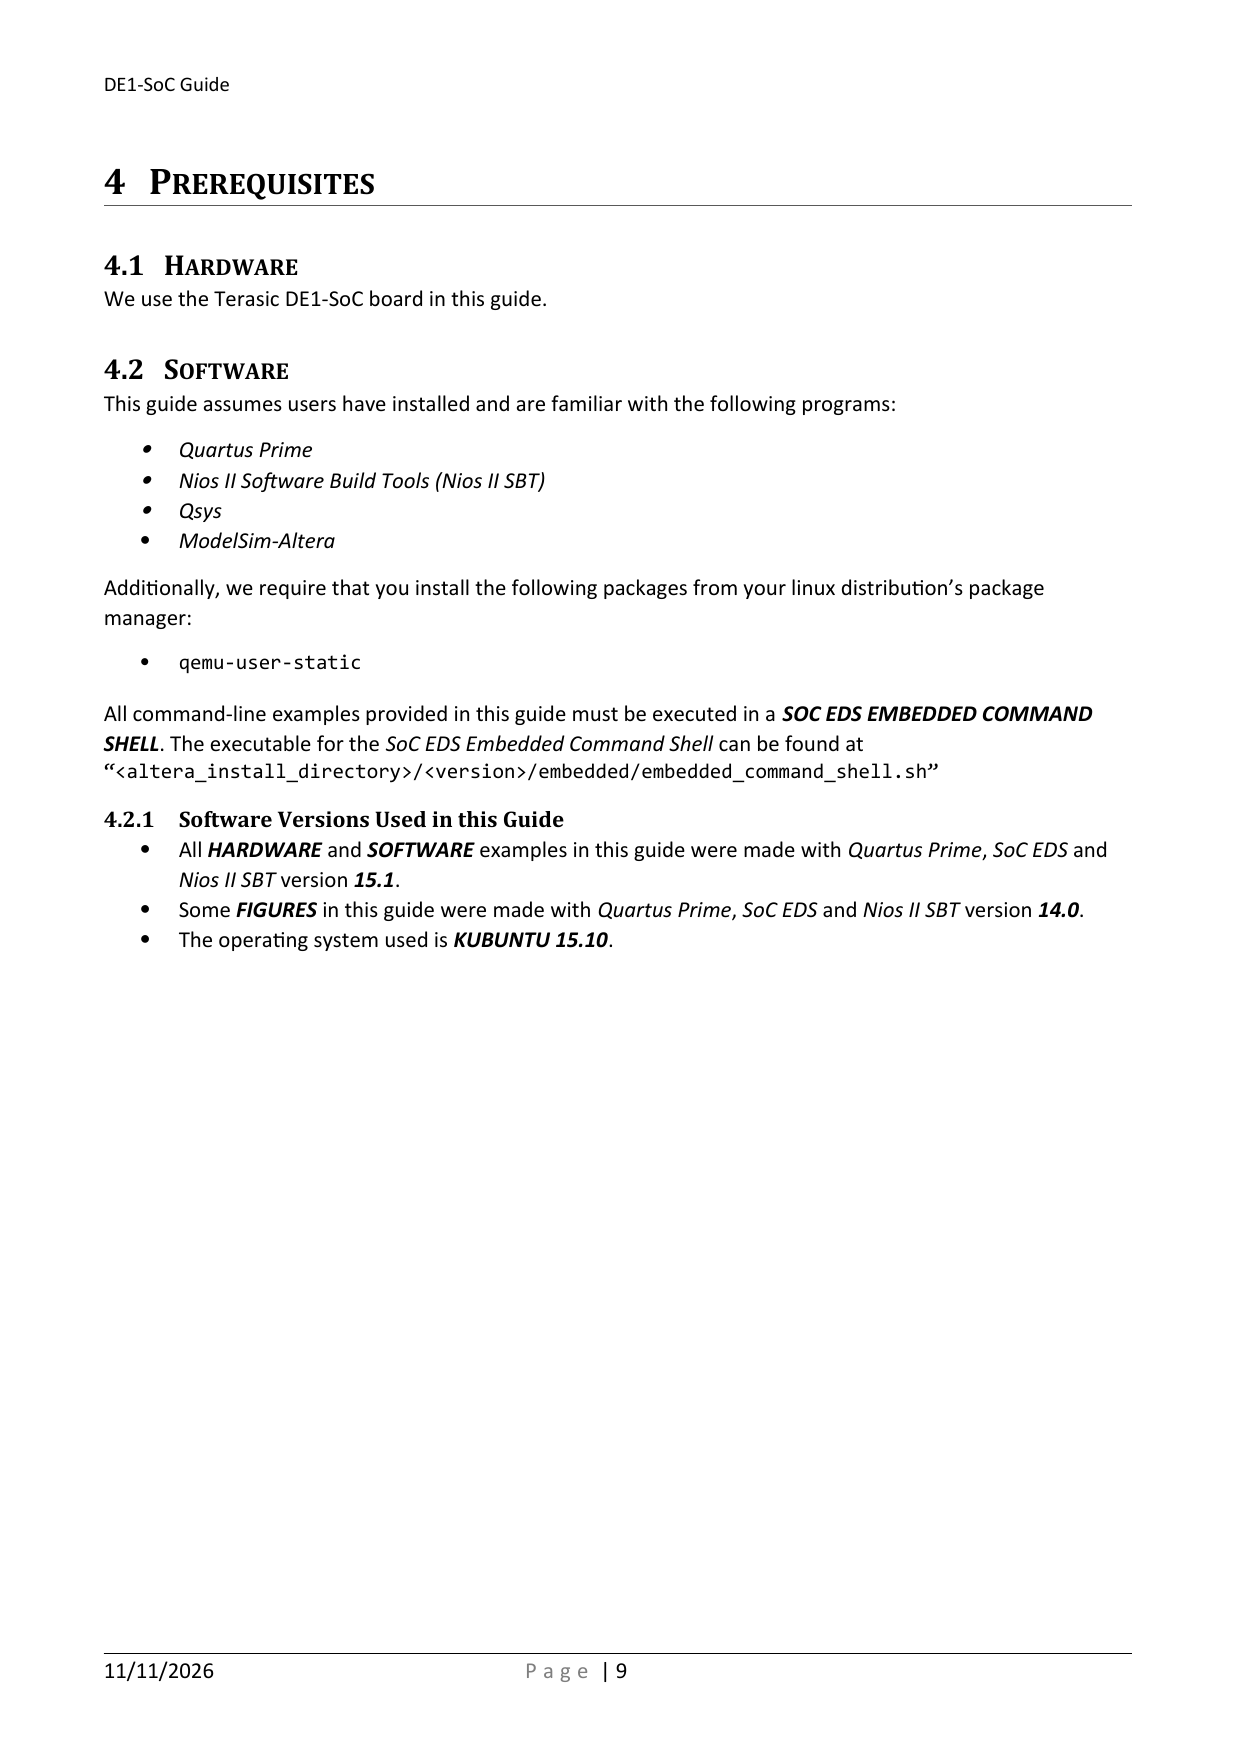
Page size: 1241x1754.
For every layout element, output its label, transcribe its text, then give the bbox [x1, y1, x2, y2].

text All command-line examples provided in this guide must be executed in a SoC EDS Embedded Command Shell. The executable for the SoC EDS Embedded Command Shell can be found at “<altera_install_directory>/<version>/embedded/embedded_command_shell.sh” [103, 699, 1132, 783]
subtitle Software Versions Used in this Guide [103, 806, 1132, 833]
list All hardware and software examples in this guide were made with Quartus Prime, SoC EDS and Nios II SBT version 15.1. [141, 835, 1132, 893]
list ModelSim-Altera [141, 526, 1132, 554]
list Qsys [141, 496, 1132, 524]
text This guide assumes users have installed and are familiar with the following programs: [103, 389, 1132, 417]
list The operating system used is KUbuntu 15.10. [141, 926, 1132, 954]
subtitle Software [103, 352, 1132, 386]
list Nios II Software Build Tools (Nios II SBT) [141, 466, 1132, 494]
subtitle Hardware [103, 247, 1132, 281]
list qemu-user-static [141, 650, 1132, 674]
subtitle Prerequisites [103, 159, 1132, 206]
text Additionally, we require that you install the following packages from your linux distribution’s package manager: [103, 573, 1132, 631]
list Some figures in this guide were made with Quartus Prime, SoC EDS and Nios II SBT version 14.0. [141, 895, 1132, 923]
text We use the Terasic DE1-SoC board in this guide. [103, 284, 1132, 312]
list Quartus Prime [141, 436, 1132, 463]
